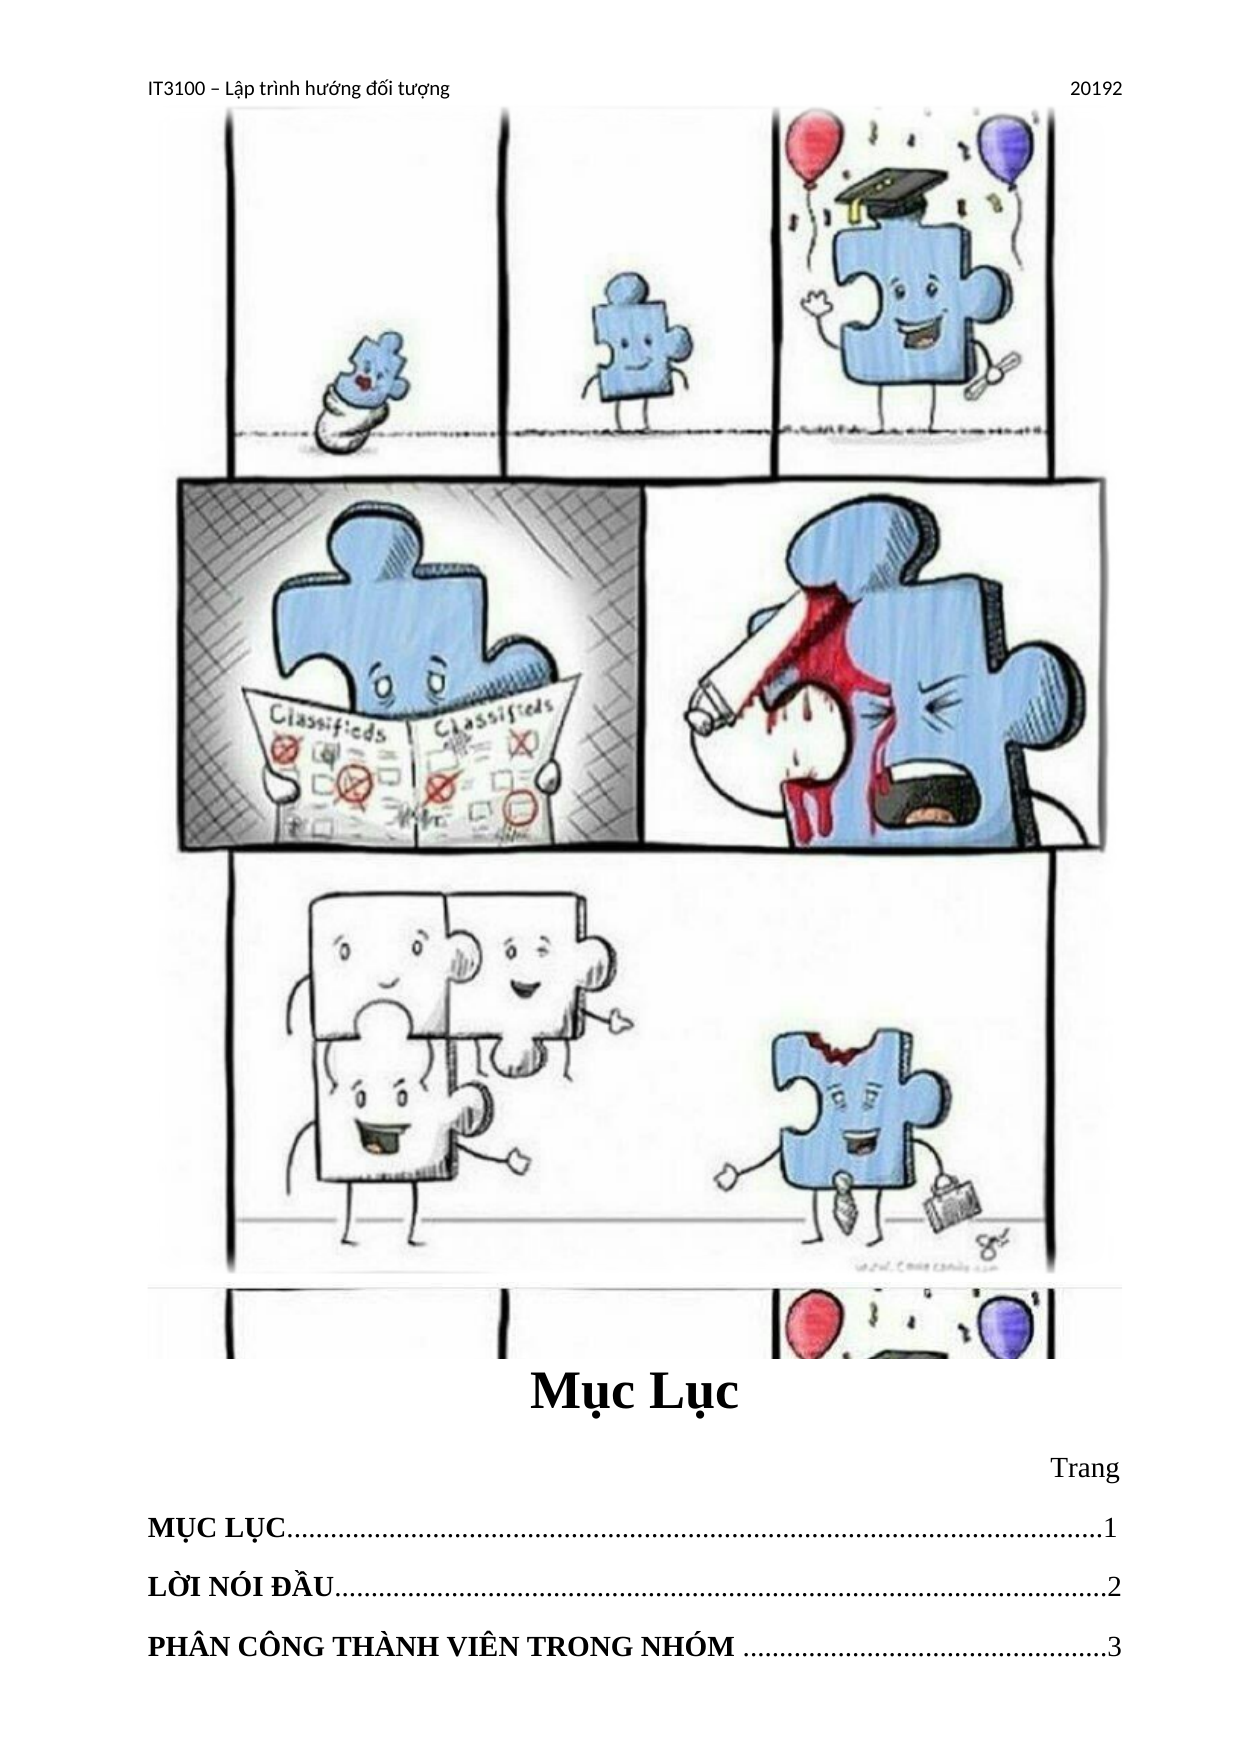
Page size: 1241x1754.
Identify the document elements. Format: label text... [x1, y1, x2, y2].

text LỜI NÓI ĐẦU..........................................................................................................2 [148, 1569, 1122, 1603]
picture [147, 1282, 1123, 1359]
text PHÂN CÔNG THÀNH VIÊN TRONG NHÓM ..................................................3 [148, 1629, 1122, 1662]
picture [177, 130, 1093, 1253]
text Mục Lục [148, 1359, 1122, 1421]
text Trang [148, 1451, 1122, 1484]
text MỤC LỤC................................................................................................................1 [148, 1510, 1122, 1543]
